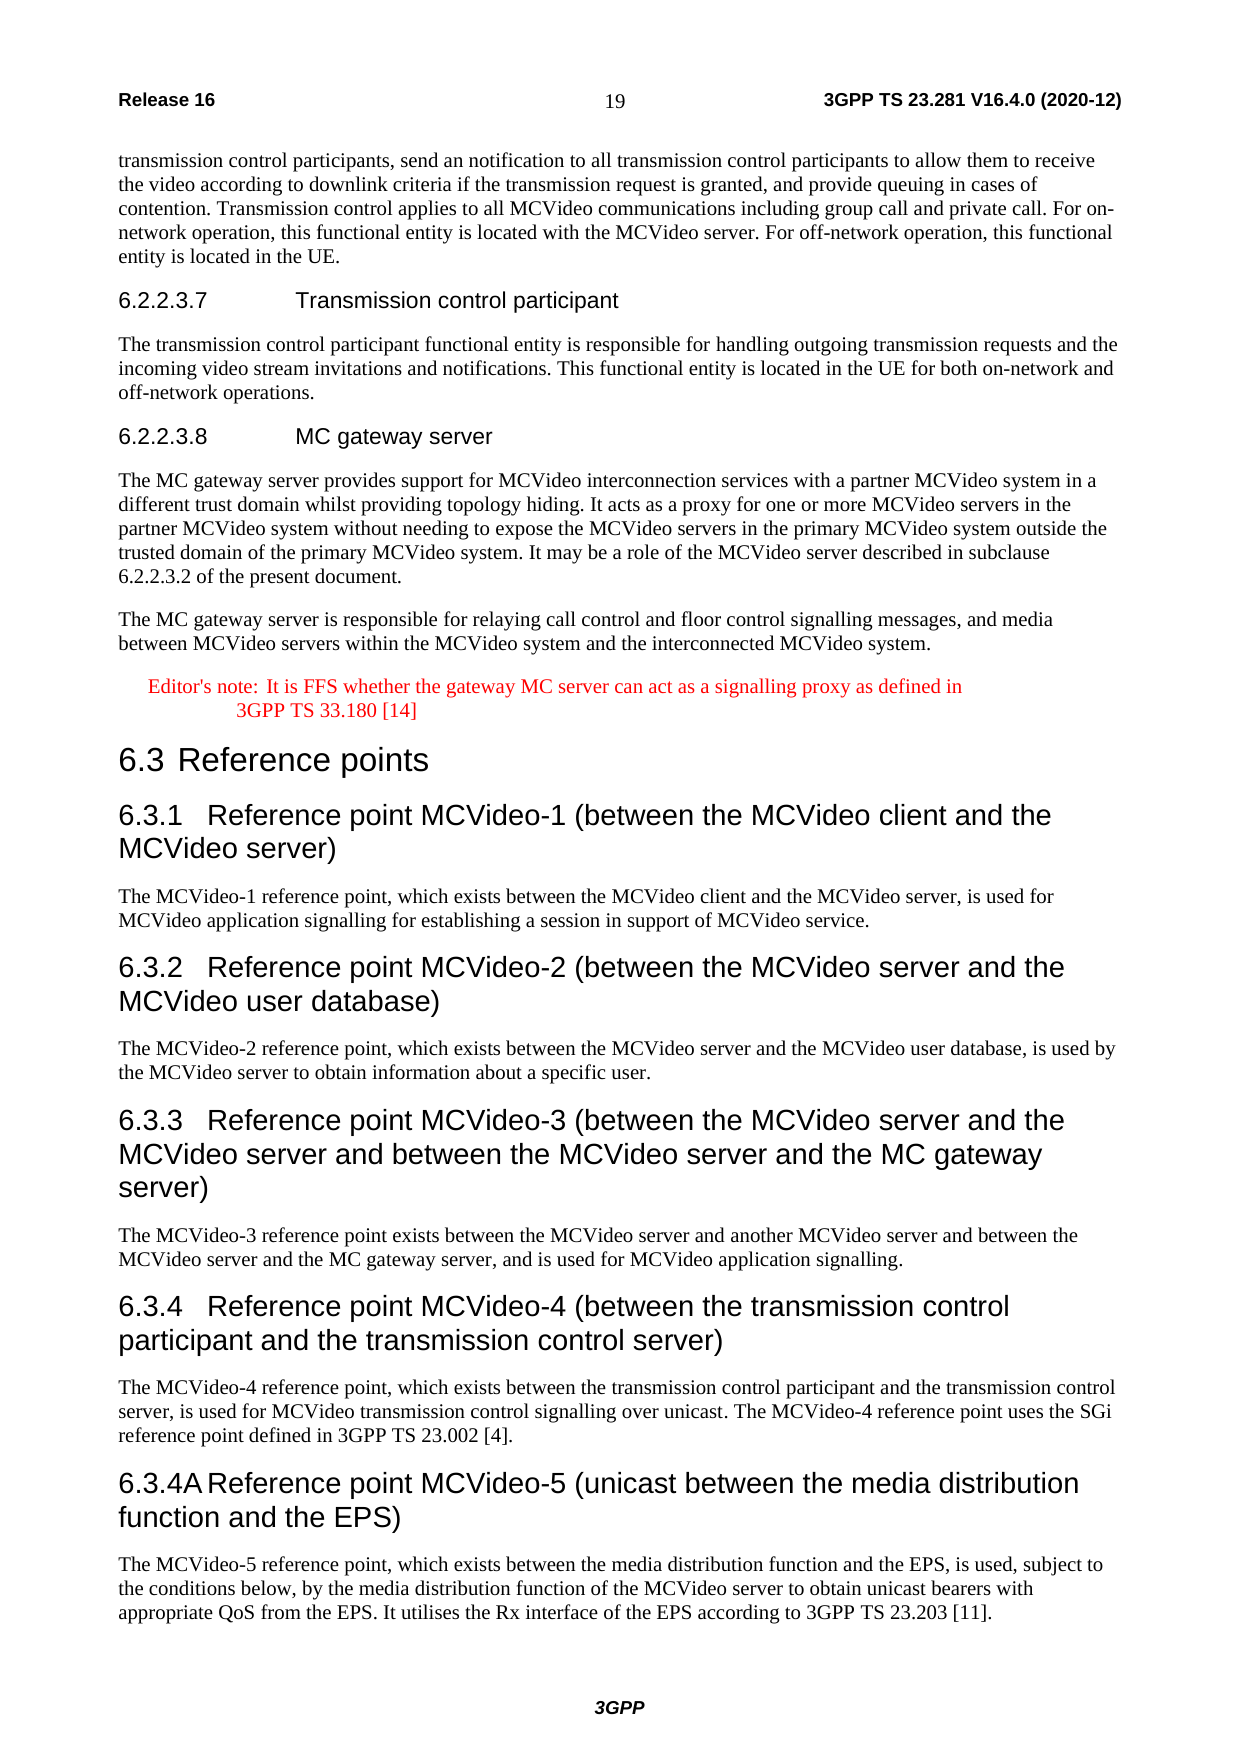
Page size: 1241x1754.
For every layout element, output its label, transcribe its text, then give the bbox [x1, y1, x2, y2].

text The MCVideo-2 reference point, which exists between the MCVideo server and the MCVideo user database, is used by the MCVideo server to obtain information about a specific user. [118, 1036, 1122, 1084]
subtitle 6.3.2 Reference point MCVideo-2 (between the MCVideo server and the MCVideo user database) [118, 950, 1122, 1017]
subtitle 6.3.3 Reference point MCVideo-3 (between the MCVideo server and the MCVideo server and between the MCVideo server and the MC gateway server) [118, 1103, 1122, 1204]
subtitle 6.3 Reference points [118, 741, 1122, 779]
text The transmission control participant functional entity is responsible for handling outgoing transmission requests and the incoming video stream invitations and notifications. This functional entity is located in the UE for both on-network and off-network operations. [118, 332, 1122, 404]
subtitle 6.3.1 Reference point MCVideo-1 (between the MCVideo client and the MCVideo server) [118, 798, 1122, 865]
text The MCVideo-1 reference point, which exists between the MCVideo client and the MCVideo server, is used for MCVideo application signalling for establishing a session in support of MCVideo service. [118, 883, 1122, 932]
subtitle 6.3.4 Reference point MCVideo-4 (between the transmission control participant and the transmission control server) [118, 1289, 1122, 1356]
text Editor's note: It is FFS whether the gateway MC server can act as a signalling proxy as defined in 3GPP TS 33.180 [14] [148, 674, 1122, 722]
text The MC gateway server provides support for MCVideo interconnection services with a partner MCVideo system in a different trust domain whilst providing topology hiding. It acts as a proxy for one or more MCVideo servers in the partner MCVideo system without needing to expose the MCVideo servers in the primary MCVideo system outside the trusted domain of the primary MCVideo system. It may be a role of the MCVideo server described in subclause 6.2.2.3.2 of the present document. [118, 468, 1122, 588]
subtitle 6.2.2.3.8 MC gateway server [118, 423, 1122, 449]
text The MCVideo-4 reference point, which exists between the transmission control participant and the transmission control server, is used for MCVideo transmission control signalling over unicast. The MCVideo-4 reference point uses the SGi reference point defined in 3GPP TS 23.002 [4]. [118, 1375, 1122, 1447]
text The MC gateway server is responsible for relaying call control and floor control signalling messages, and media between MCVideo servers within the MCVideo system and the interconnected MCVideo system. [118, 607, 1122, 655]
subtitle 6.2.2.3.7 Transmission control participant [118, 287, 1122, 313]
text The MCVideo-3 reference point exists between the MCVideo server and another MCVideo server and between the MCVideo server and the MC gateway server, and is used for MCVideo application signalling. [118, 1222, 1122, 1271]
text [118, 147, 1122, 268]
subtitle 6.3.4A Reference point MCVideo-5 (unicast between the media distribution function and the EPS) [118, 1466, 1122, 1533]
text The MCVideo-5 reference point, which exists between the media distribution function and the EPS, is used, subject to the conditions below, by the media distribution function of the MCVideo server to obtain unicast bearers with appropriate QoS from the EPS. It utilises the Rx interface of the EPS according to 3GPP TS 23.203 [11]. [118, 1552, 1122, 1624]
